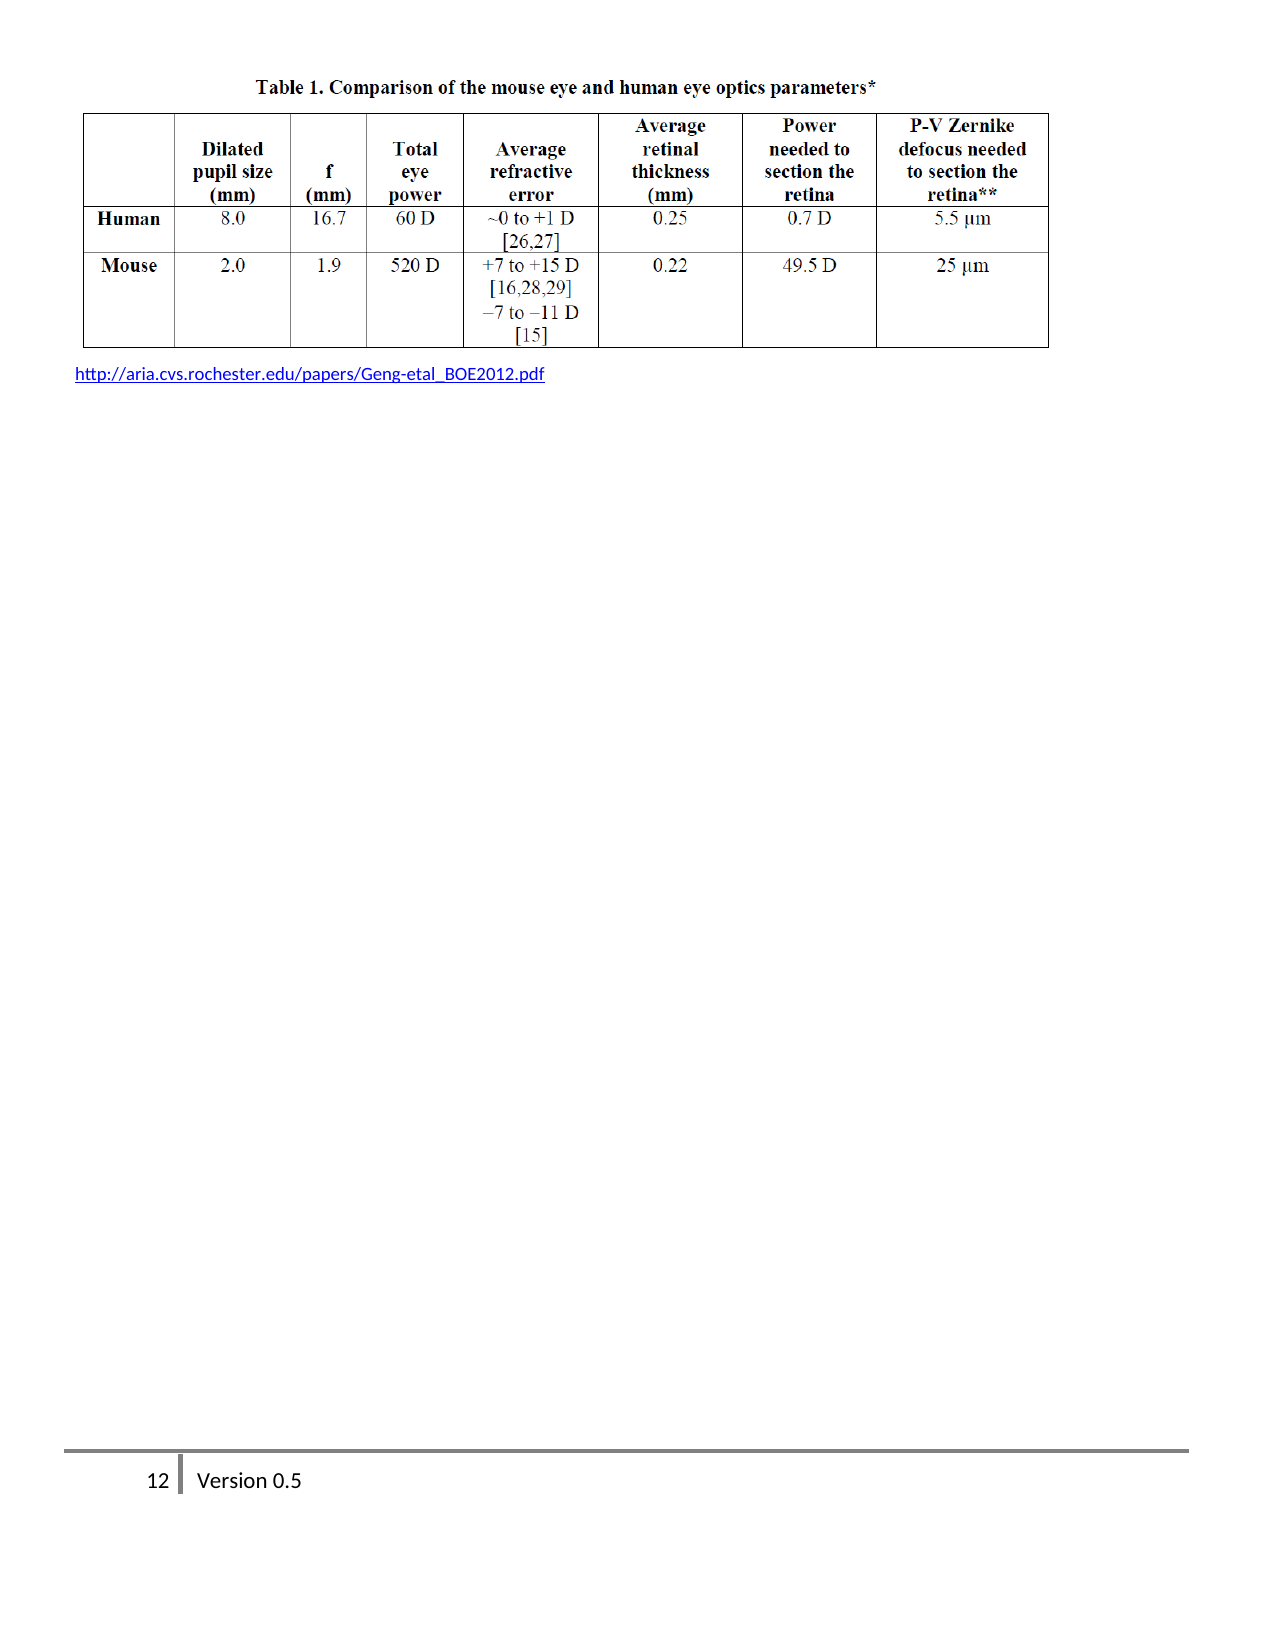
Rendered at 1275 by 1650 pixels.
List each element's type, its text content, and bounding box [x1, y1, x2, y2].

picture [75, 75, 1053, 350]
text http://aria.cvs.rochester.edu/papers/Geng-etal_BOE2012.pdf [75, 362, 1200, 385]
